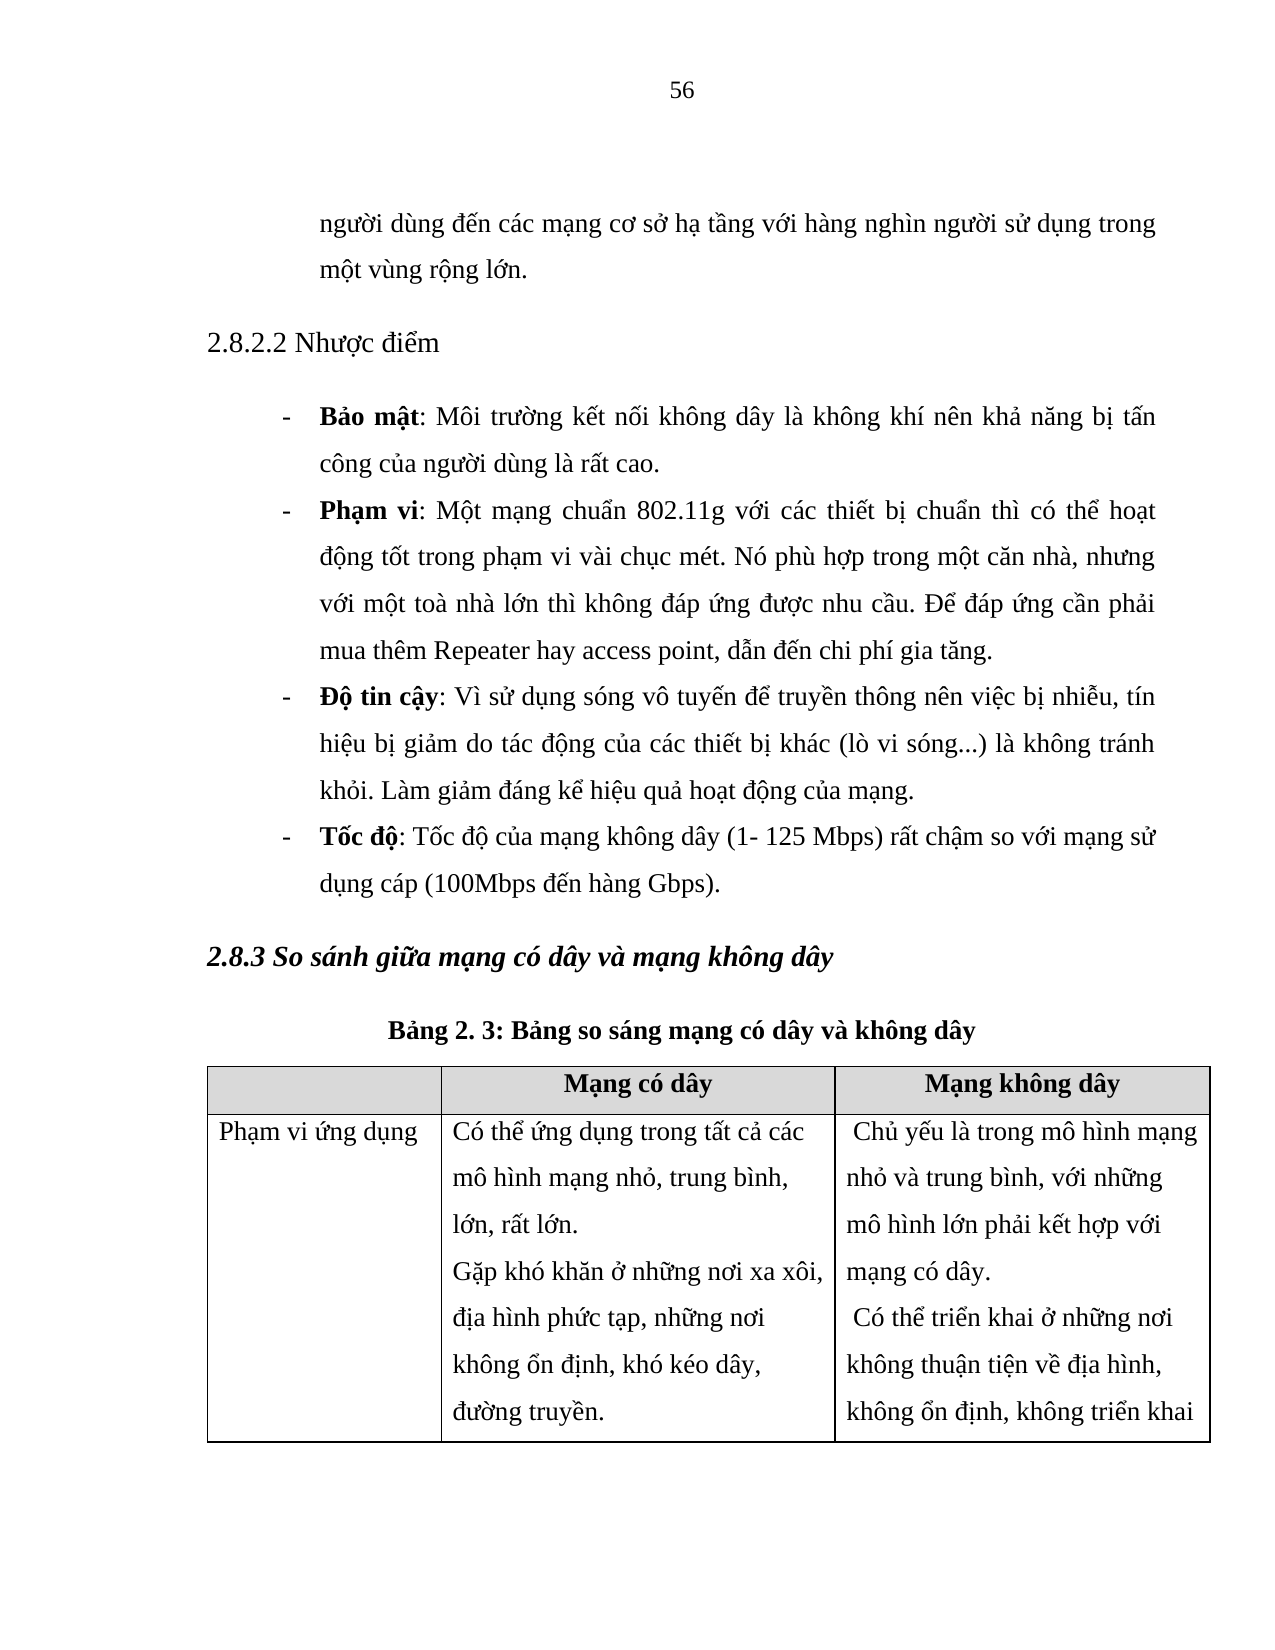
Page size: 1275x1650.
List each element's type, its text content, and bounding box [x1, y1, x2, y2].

text 2.8.3 So sánh giữa mạng có dây và mạng không dây [207, 939, 1157, 972]
list Tốc độ: Tốc độ của mạng không dây (1- 125 Mbps) rất chậm so với mạng sử dụng cáp (100Mbps đến hàng Gbps). [282, 820, 1157, 898]
text Bảng 2. 3: Bảng so sáng mạng có dây và không dây [207, 1014, 1157, 1045]
table_header [208, 1067, 441, 1114]
table_header Mạng không dây [836, 1067, 1209, 1114]
table_cell Phạm vi ứng dụng [208, 1115, 441, 1441]
text 2.8.2.2 Nhược điểm [207, 325, 1157, 359]
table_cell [442, 1115, 834, 1441]
list Bảo mật: Môi trường kết nối không dây là không khí nên khả năng bị tấn công của người dùng là rất cao. [282, 400, 1157, 478]
list Phạm vi: Một mạng chuẩn 802.11g với các thiết bị chuẩn thì có thể hoạt động tốt trong phạm vi vài chục mét. Nó phù hợp trong một căn nhà, nhưng với một toà nhà lớn thì không đáp ứng được nhu cầu. Để đáp ứng cần phải mua thêm Repeater hay access point, dẫn đến chi phí gia tăng. [282, 494, 1157, 665]
table_header Mạng có dây [442, 1067, 834, 1114]
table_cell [836, 1115, 1209, 1441]
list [282, 207, 1157, 284]
list Độ tin cậy: Vì sử dụng sóng vô tuyến để truyền thông nên việc bị nhiễu, tín hiệu bị giảm do tác động của các thiết bị khác (lò vi sóng...) là không tránh khỏi. Làm giảm đáng kể hiệu quả hoạt động của mạng. [282, 680, 1157, 805]
